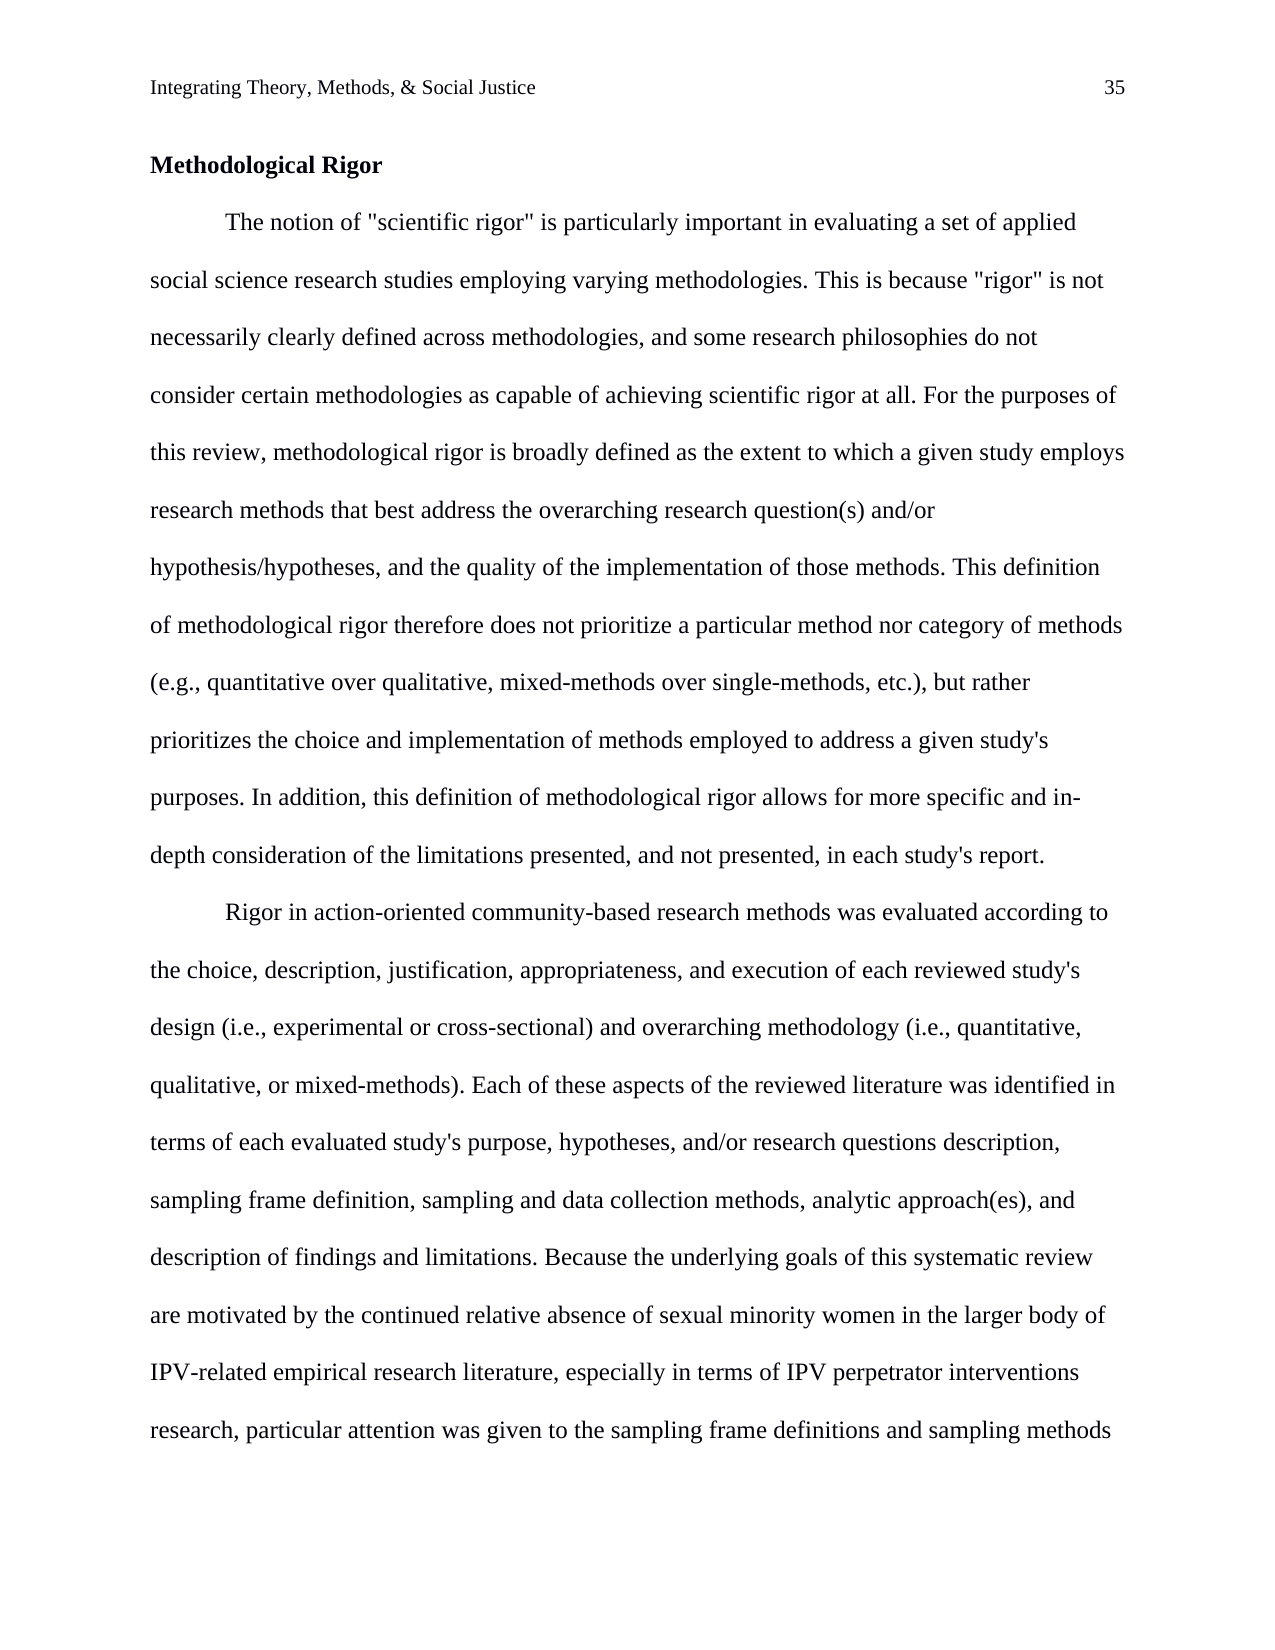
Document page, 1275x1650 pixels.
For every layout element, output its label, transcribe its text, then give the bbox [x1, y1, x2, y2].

text The notion of "scientific rigor" is particularly important in evaluating a set of applied social science research studies employing varying methodologies. This is because "rigor" is not necessarily clearly defined across methodologies, and some research philosophies do not consider certain methodologies as capable of achieving scientific rigor at all. For the purposes of this review, methodological rigor is broadly defined as the extent to which a given study employs research methods that best address the overarching research question(s) and/or hypothesis/hypotheses, and the quality of the implementation of those methods. This definition of methodological rigor therefore does not prioritize a particular method nor category of methods (e.g., quantitative over qualitative, mixed-methods over single-methods, etc.), but rather prioritizes the choice and implementation of methods employed to address a given study's purposes. In addition, this definition of methodological rigor allows for more specific and in-depth consideration of the limitations presented, and not presented, in each study's report. [150, 207, 1125, 869]
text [150, 897, 1125, 1444]
subtitle Methodological Rigor [150, 150, 1125, 179]
